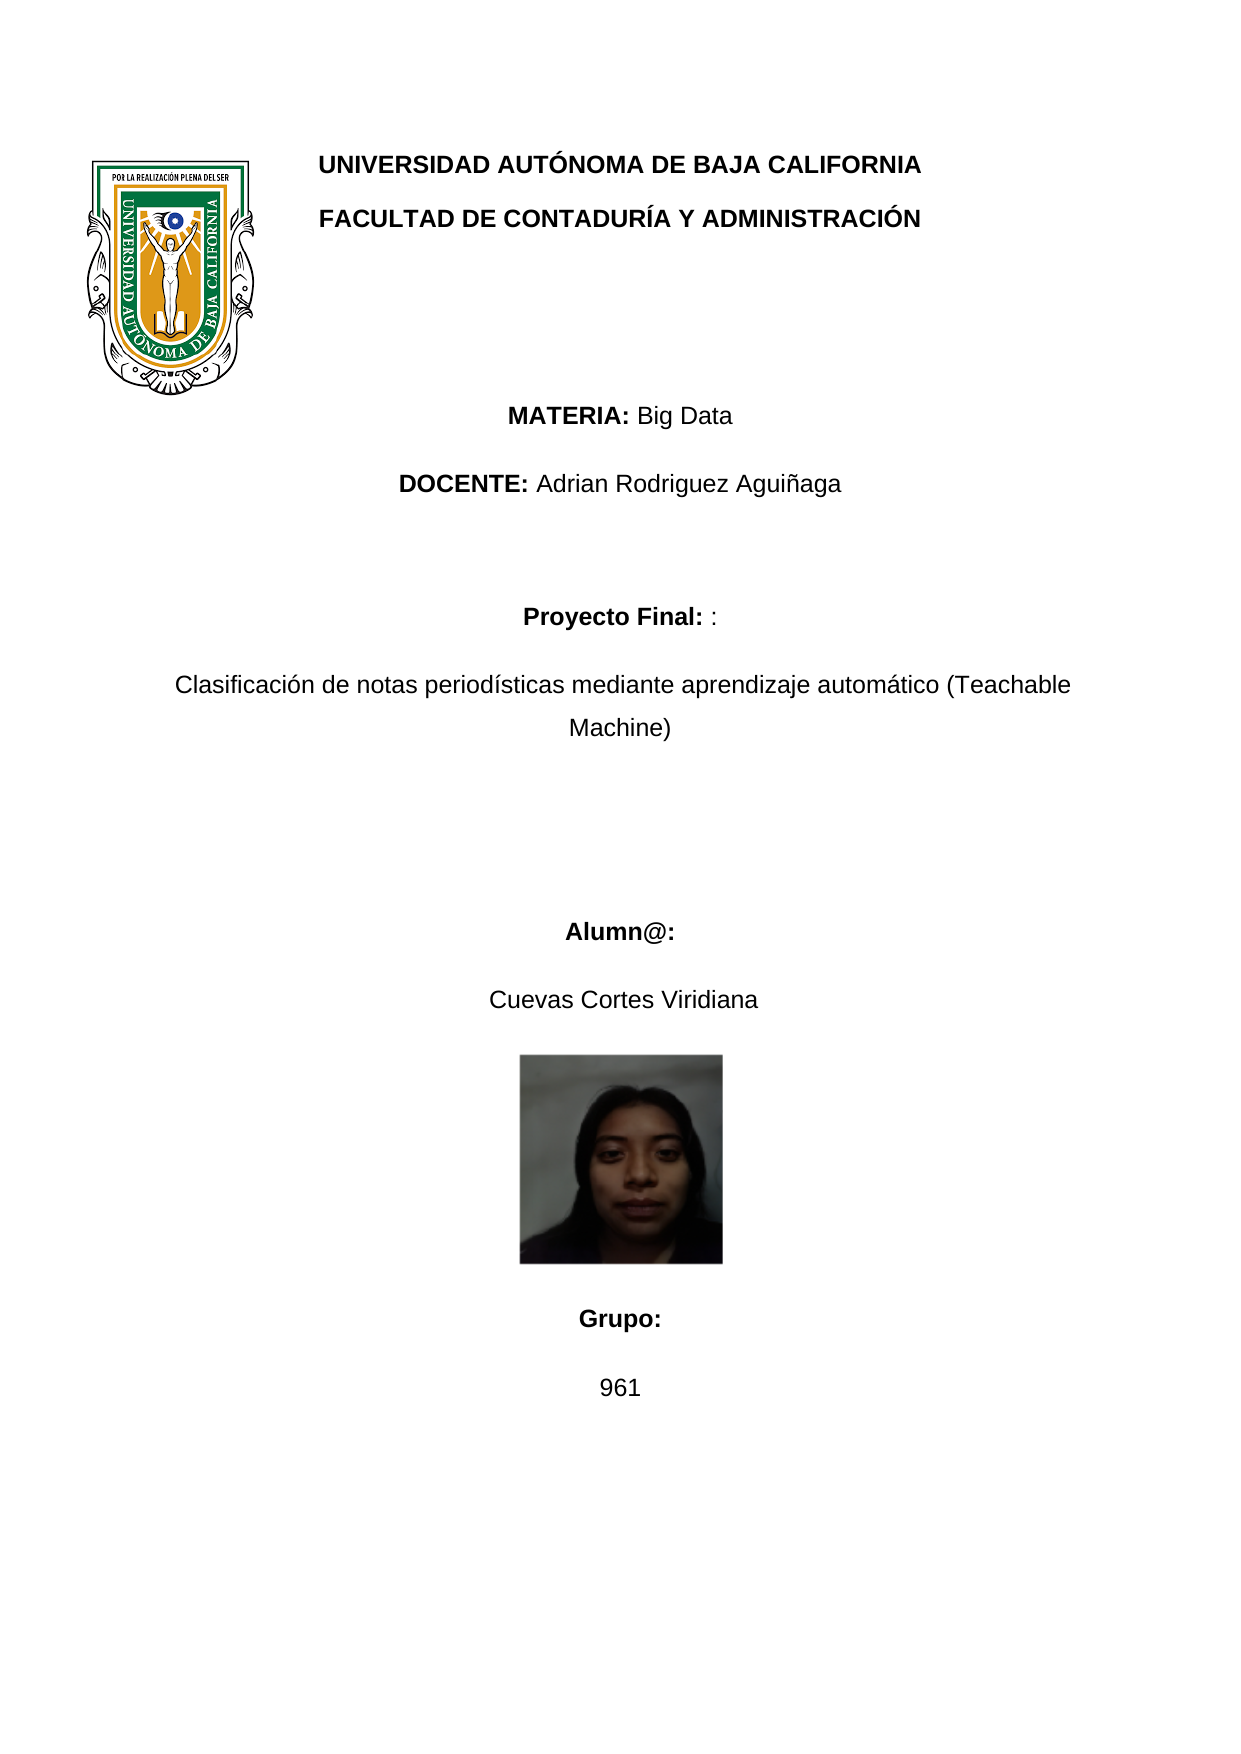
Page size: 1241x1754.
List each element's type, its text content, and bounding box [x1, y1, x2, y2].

text Alumn@: [150, 917, 1090, 946]
text Clasificación de notas periodísticas mediante aprendizaje automático (Teachable Machine) [150, 670, 1090, 742]
text 961 [150, 1373, 1090, 1401]
text Cuevas Cortes Viridiana [150, 985, 1090, 1014]
picture [517, 1053, 723, 1267]
text MATERIA: Big Data [150, 401, 1090, 429]
text UNIVERSIDAD AUTÓNOMA DE BAJA CALIFORNIA [264, 150, 1090, 179]
text Grupo: [150, 1304, 1090, 1333]
text Proyecto Final: : [150, 602, 1090, 630]
picture [76, 150, 264, 406]
text DOCENTE: Adrian Rodriguez Aguiñaga [150, 469, 1090, 498]
text FACULTAD DE CONTADURÍA Y ADMINISTRACIÓN [264, 204, 1090, 232]
